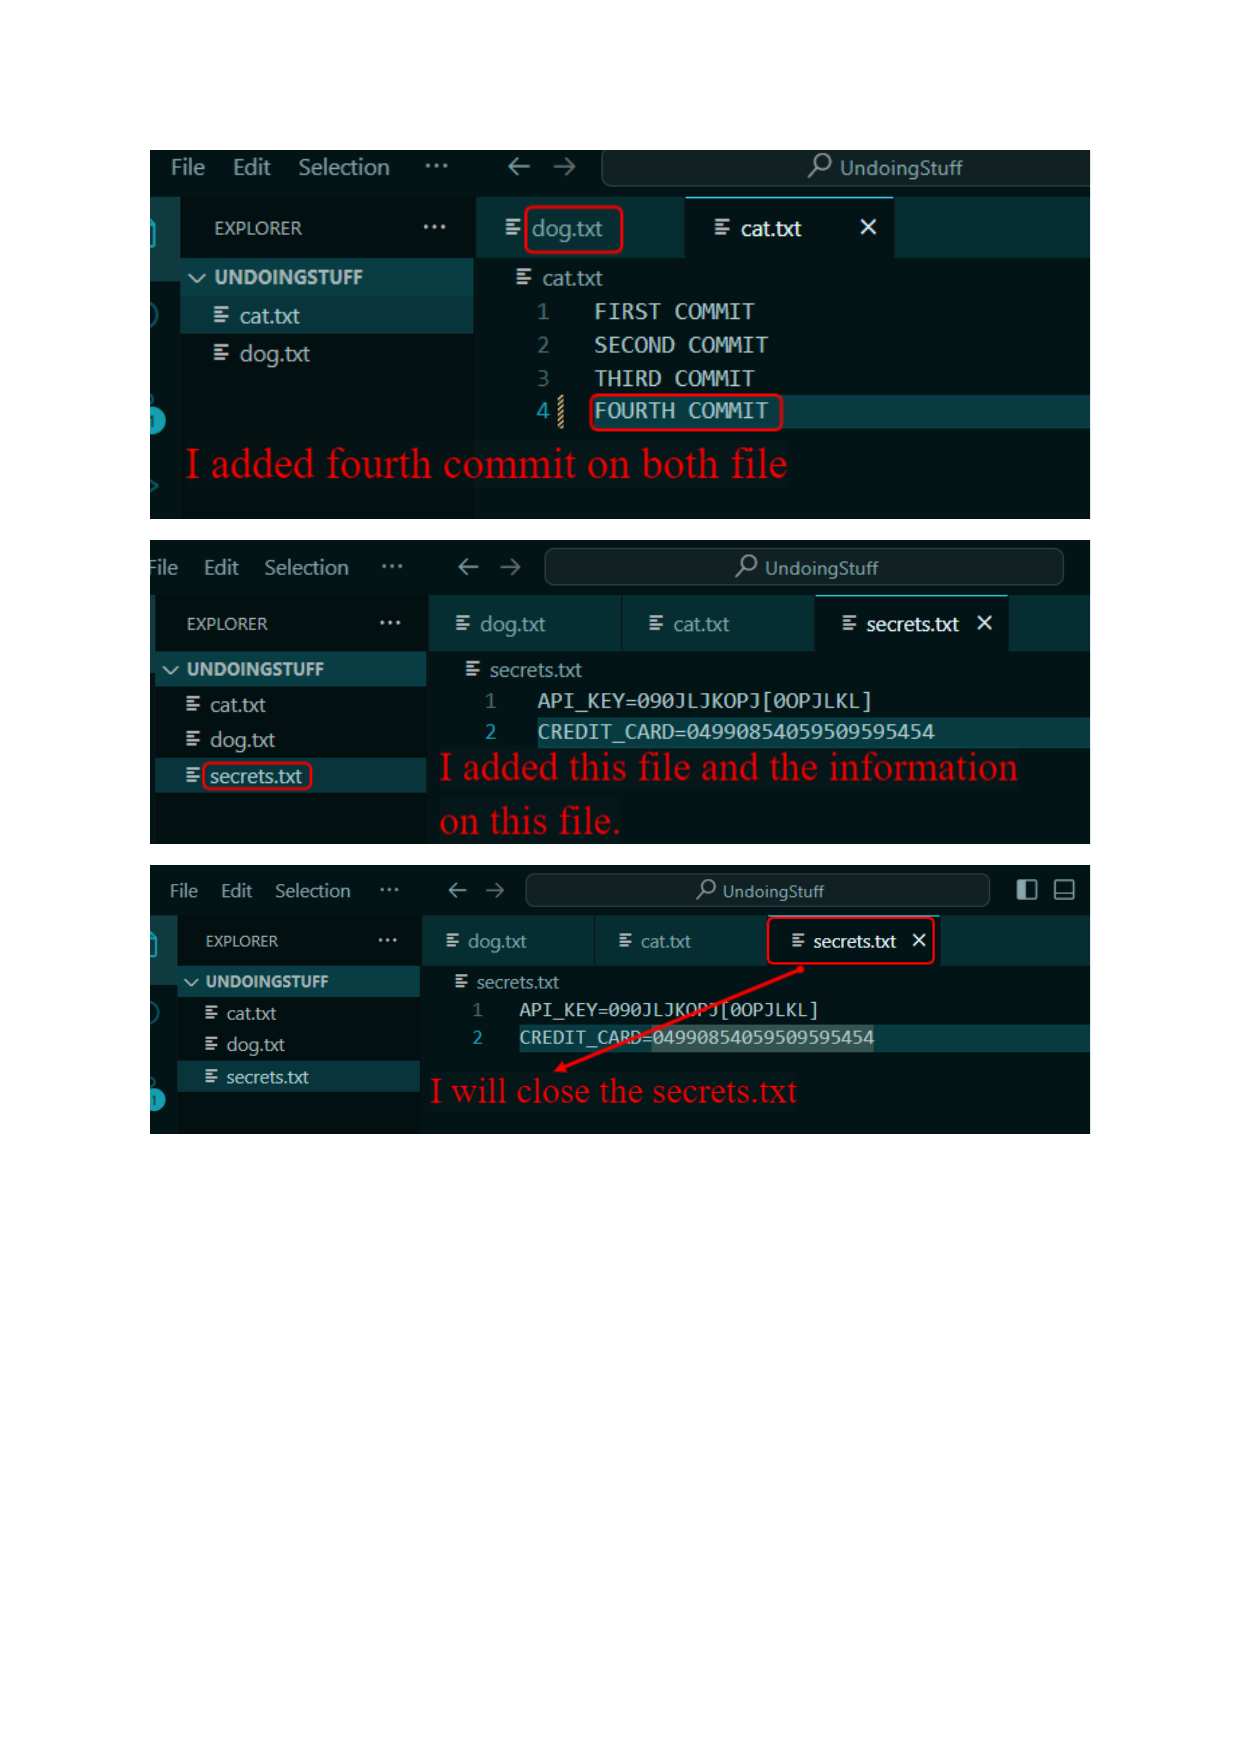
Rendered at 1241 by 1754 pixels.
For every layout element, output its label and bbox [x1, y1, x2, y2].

picture [150, 150, 1091, 519]
picture [150, 865, 1091, 1134]
picture [150, 540, 1091, 844]
